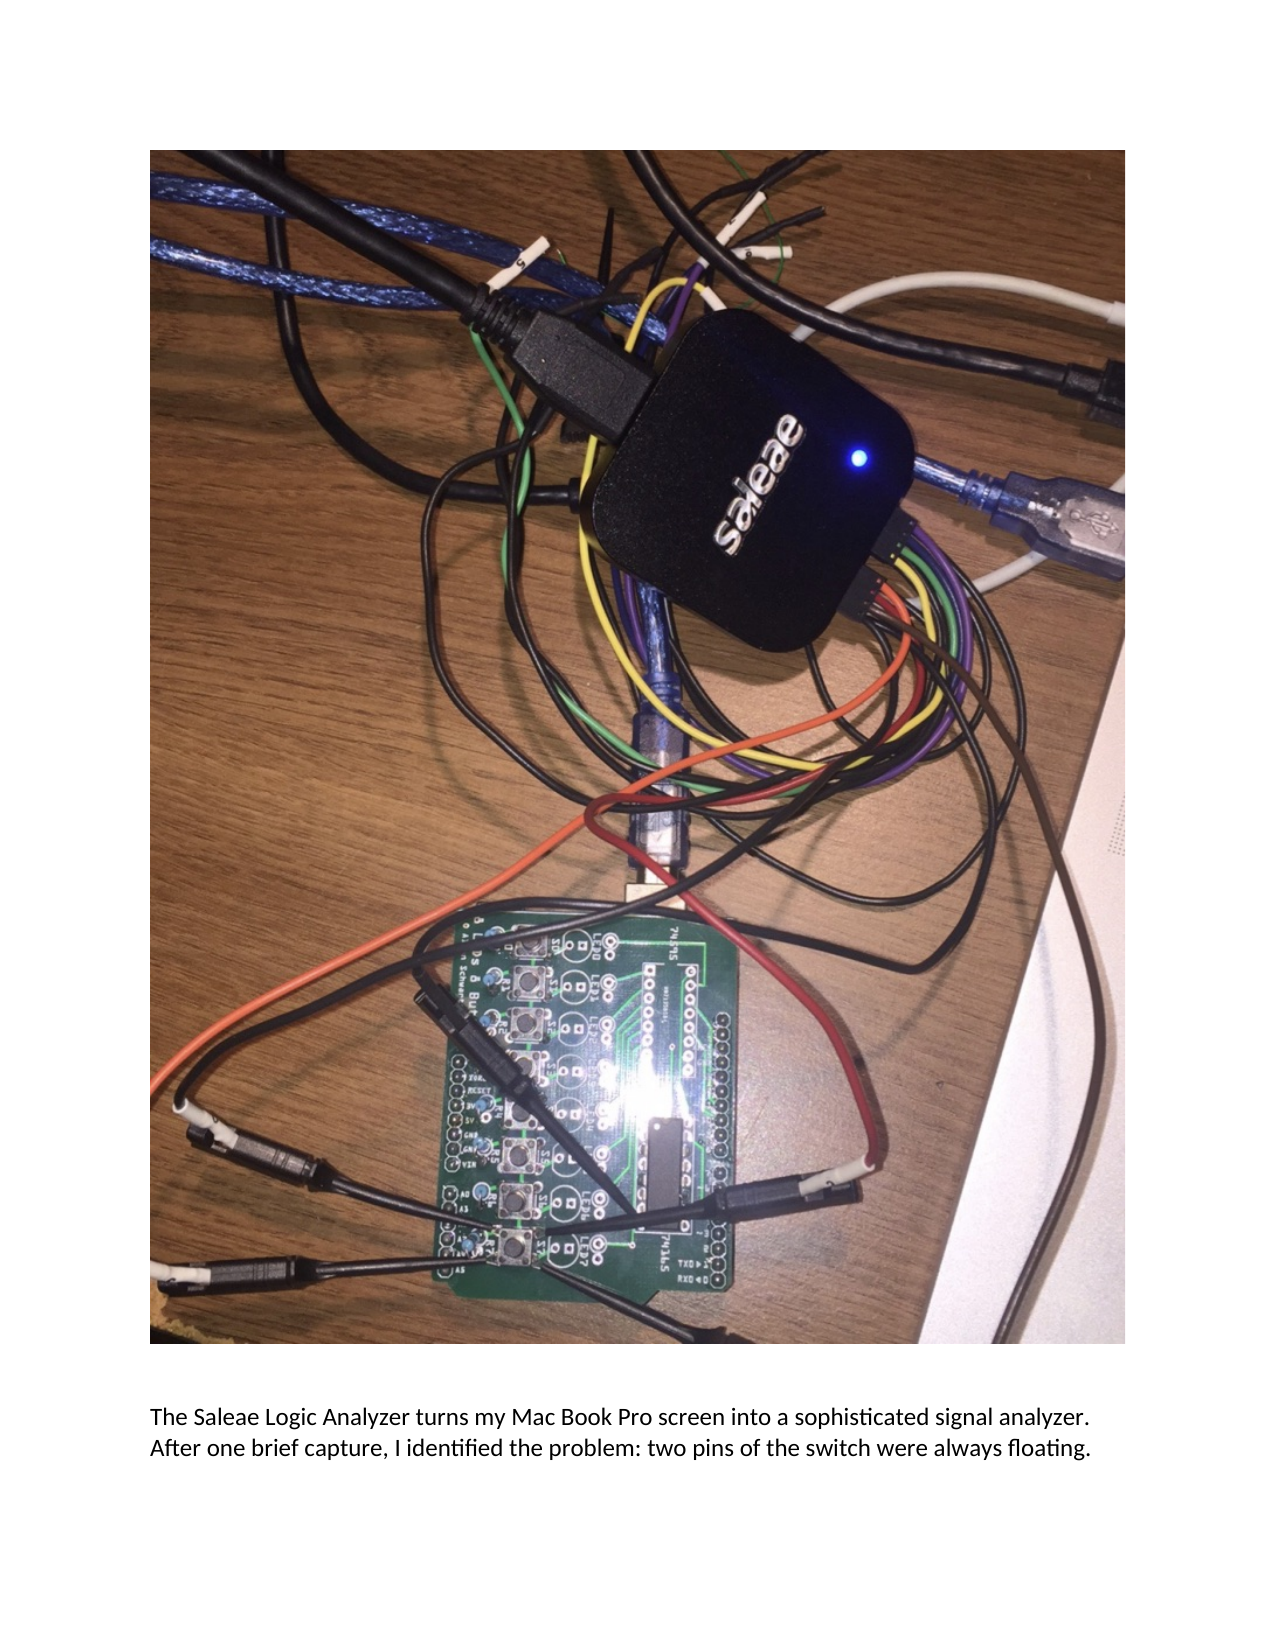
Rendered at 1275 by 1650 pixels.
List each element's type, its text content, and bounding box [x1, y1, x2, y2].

text The Saleae Logic Analyzer turns my Mac Book Pro screen into a sophisticated signal analyzer. After one brief capture, I identified the problem: two pins of the switch were always floating. [150, 1401, 1125, 1462]
picture [150, 150, 1125, 1344]
